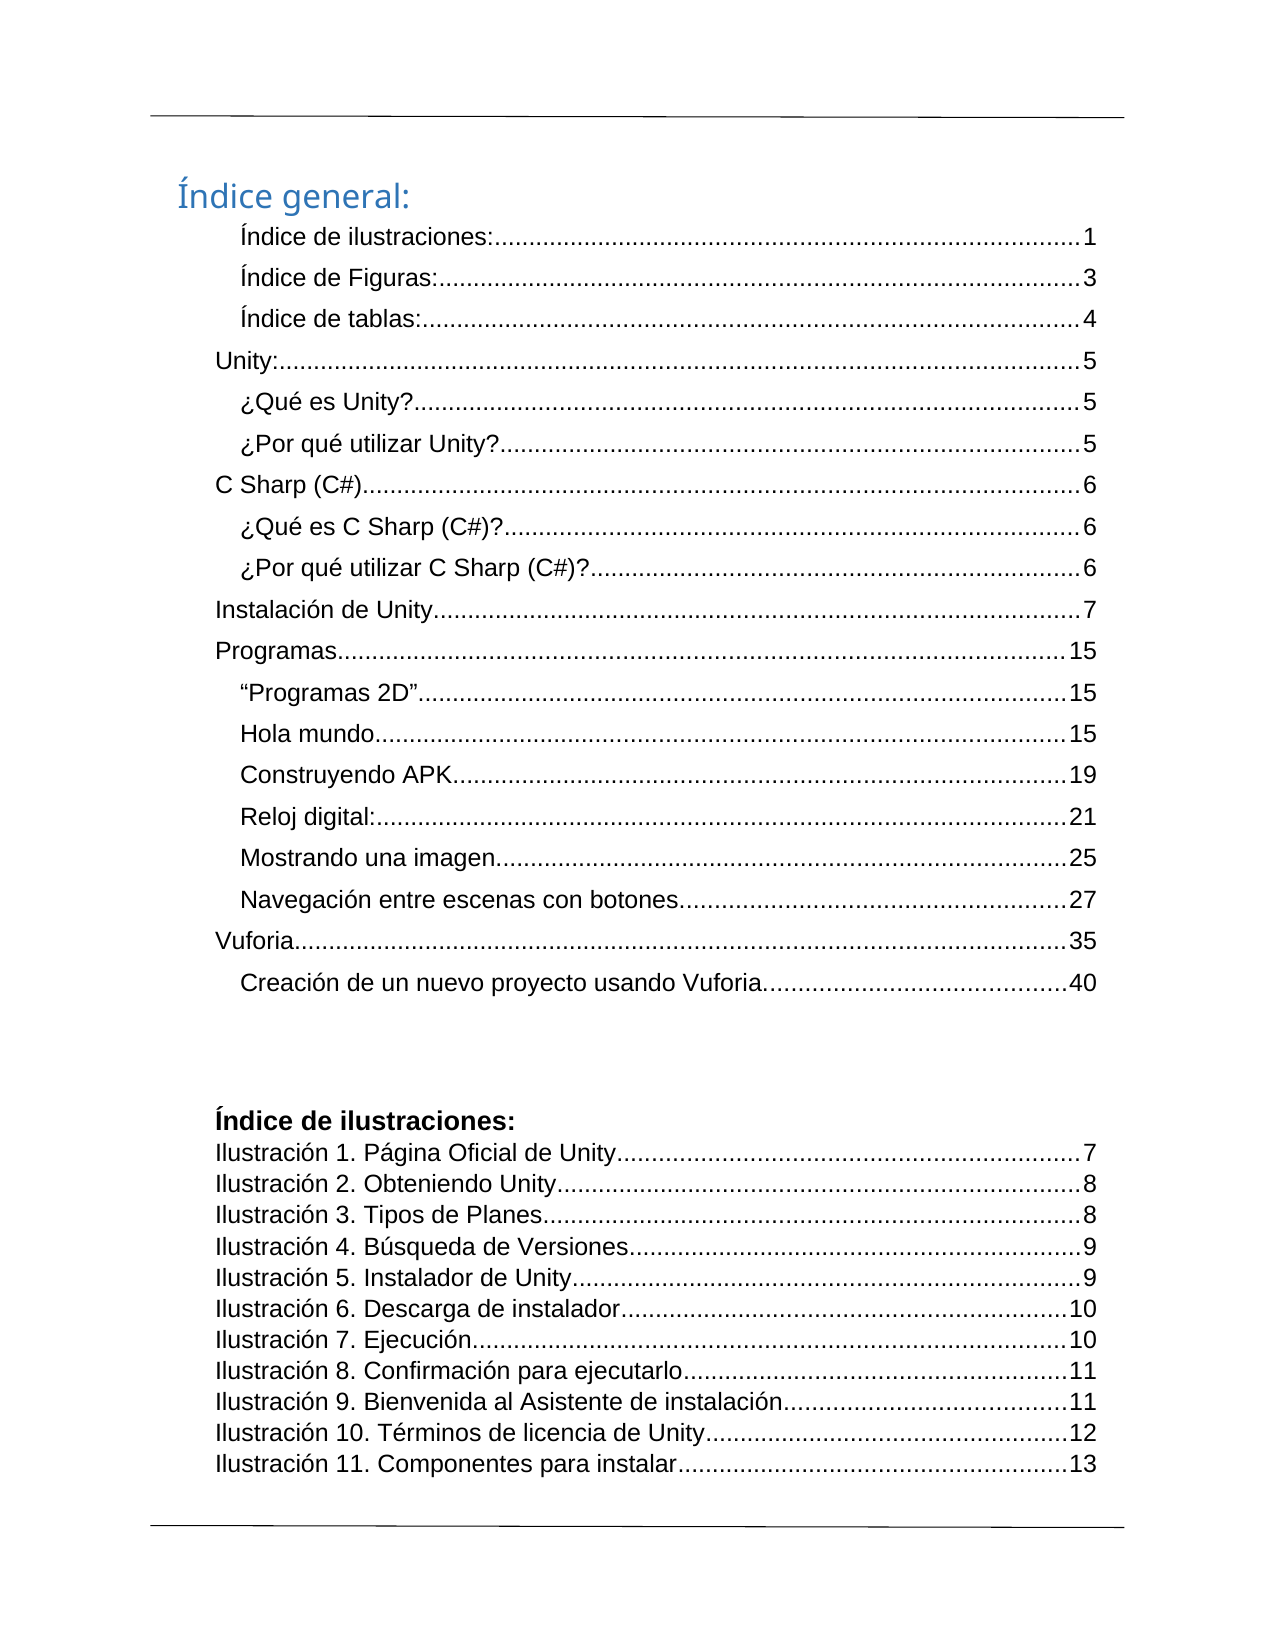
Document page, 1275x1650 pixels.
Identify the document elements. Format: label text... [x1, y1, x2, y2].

text Ilustración 8. Confirmación para ejecutarlo 11 [177, 1356, 1098, 1384]
subtitle Índice de ilustraciones: [177, 1105, 1098, 1136]
text Ilustración 11. Componentes para instalar 13 [177, 1449, 1098, 1478]
text Ilustración 5. Instalador de Unity 9 [177, 1263, 1098, 1291]
text Ilustración 3. Tipos de Planes 8 [177, 1201, 1098, 1229]
text Ilustración 2. Obteniendo Unity 8 [177, 1169, 1098, 1198]
text Ilustración 7. Ejecución 10 [177, 1325, 1098, 1353]
text Ilustración 6. Descarga de instalador 10 [177, 1294, 1098, 1322]
text Ilustración 10. Términos de licencia de Unity 12 [177, 1418, 1098, 1447]
text Ilustración 4. Búsqueda de Versiones 9 [177, 1232, 1098, 1260]
text Ilustración 9. Bienvenida al Asistente de instalación 11 [177, 1387, 1098, 1416]
text Ilustración 1. Página Oficial de Unity 7 [177, 1138, 1098, 1167]
